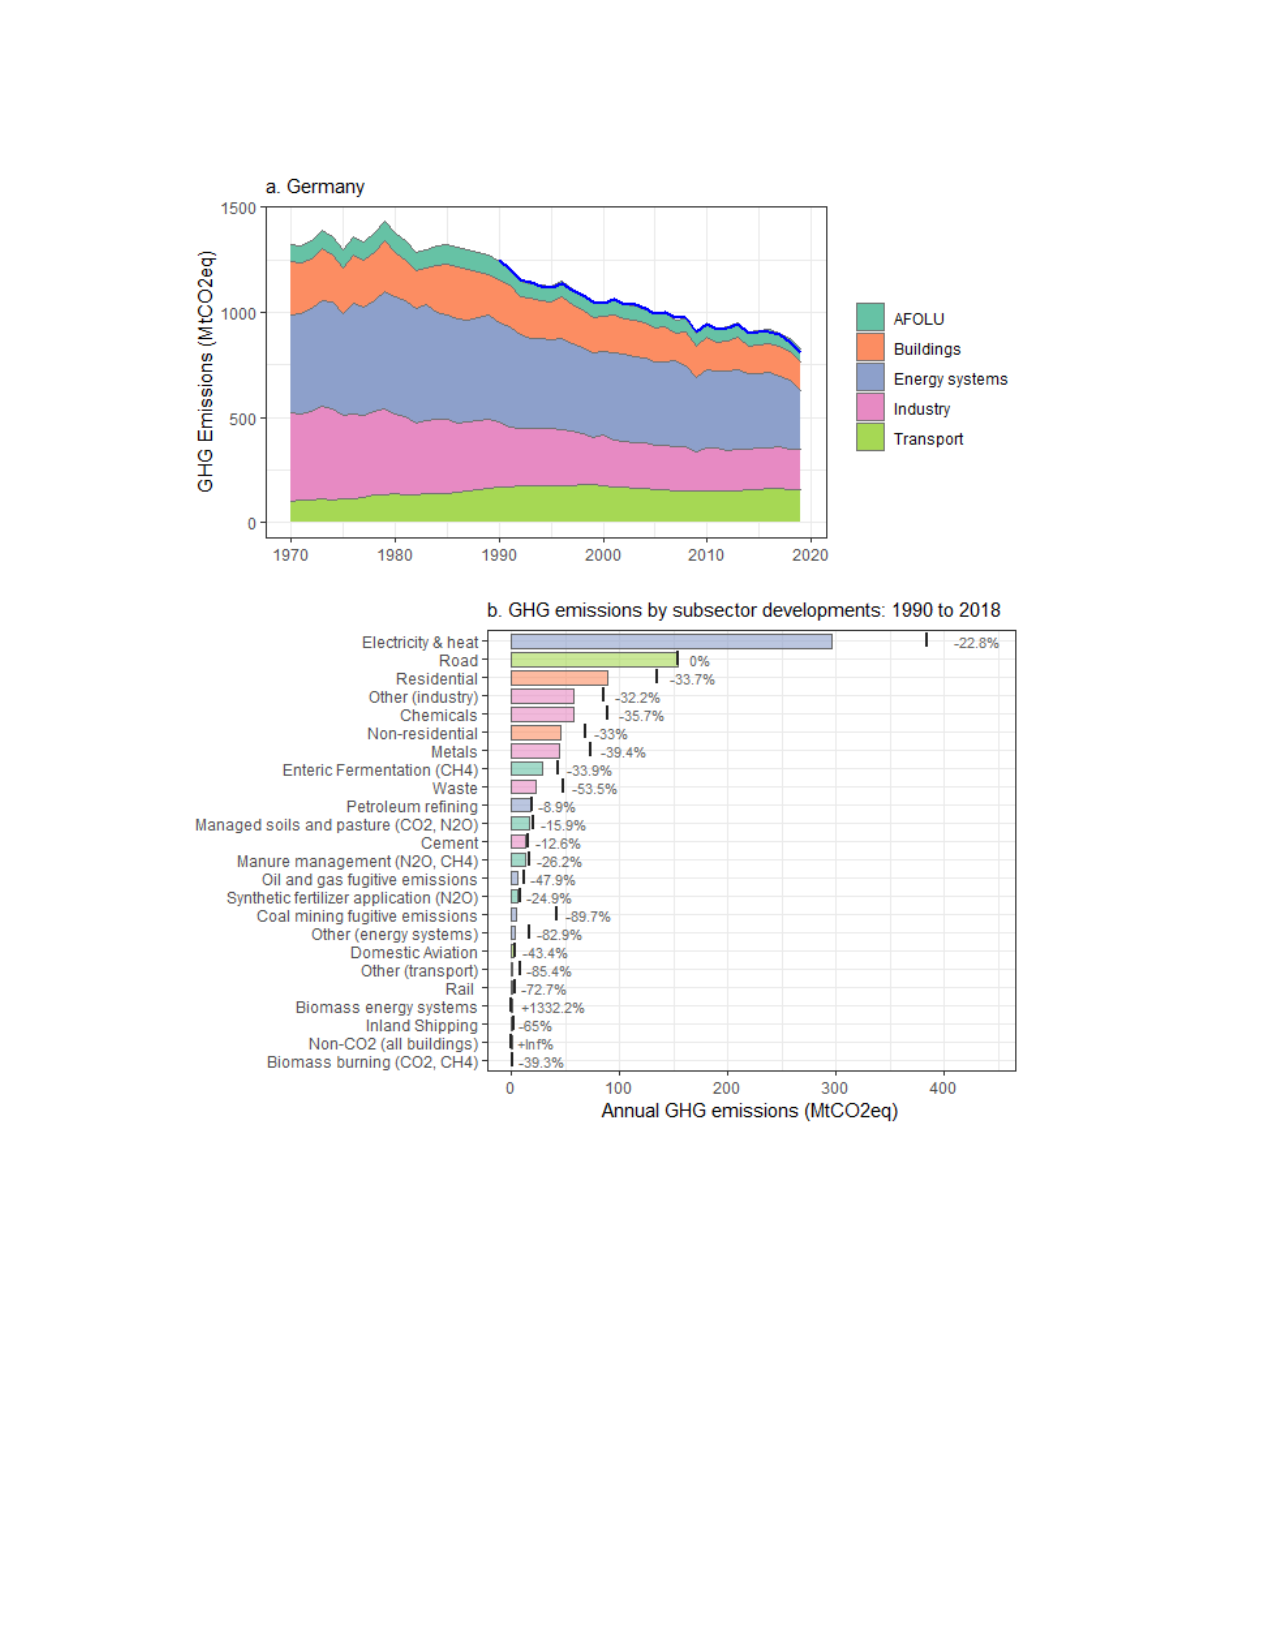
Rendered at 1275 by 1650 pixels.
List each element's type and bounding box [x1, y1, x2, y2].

picture [168, 150, 1044, 1150]
